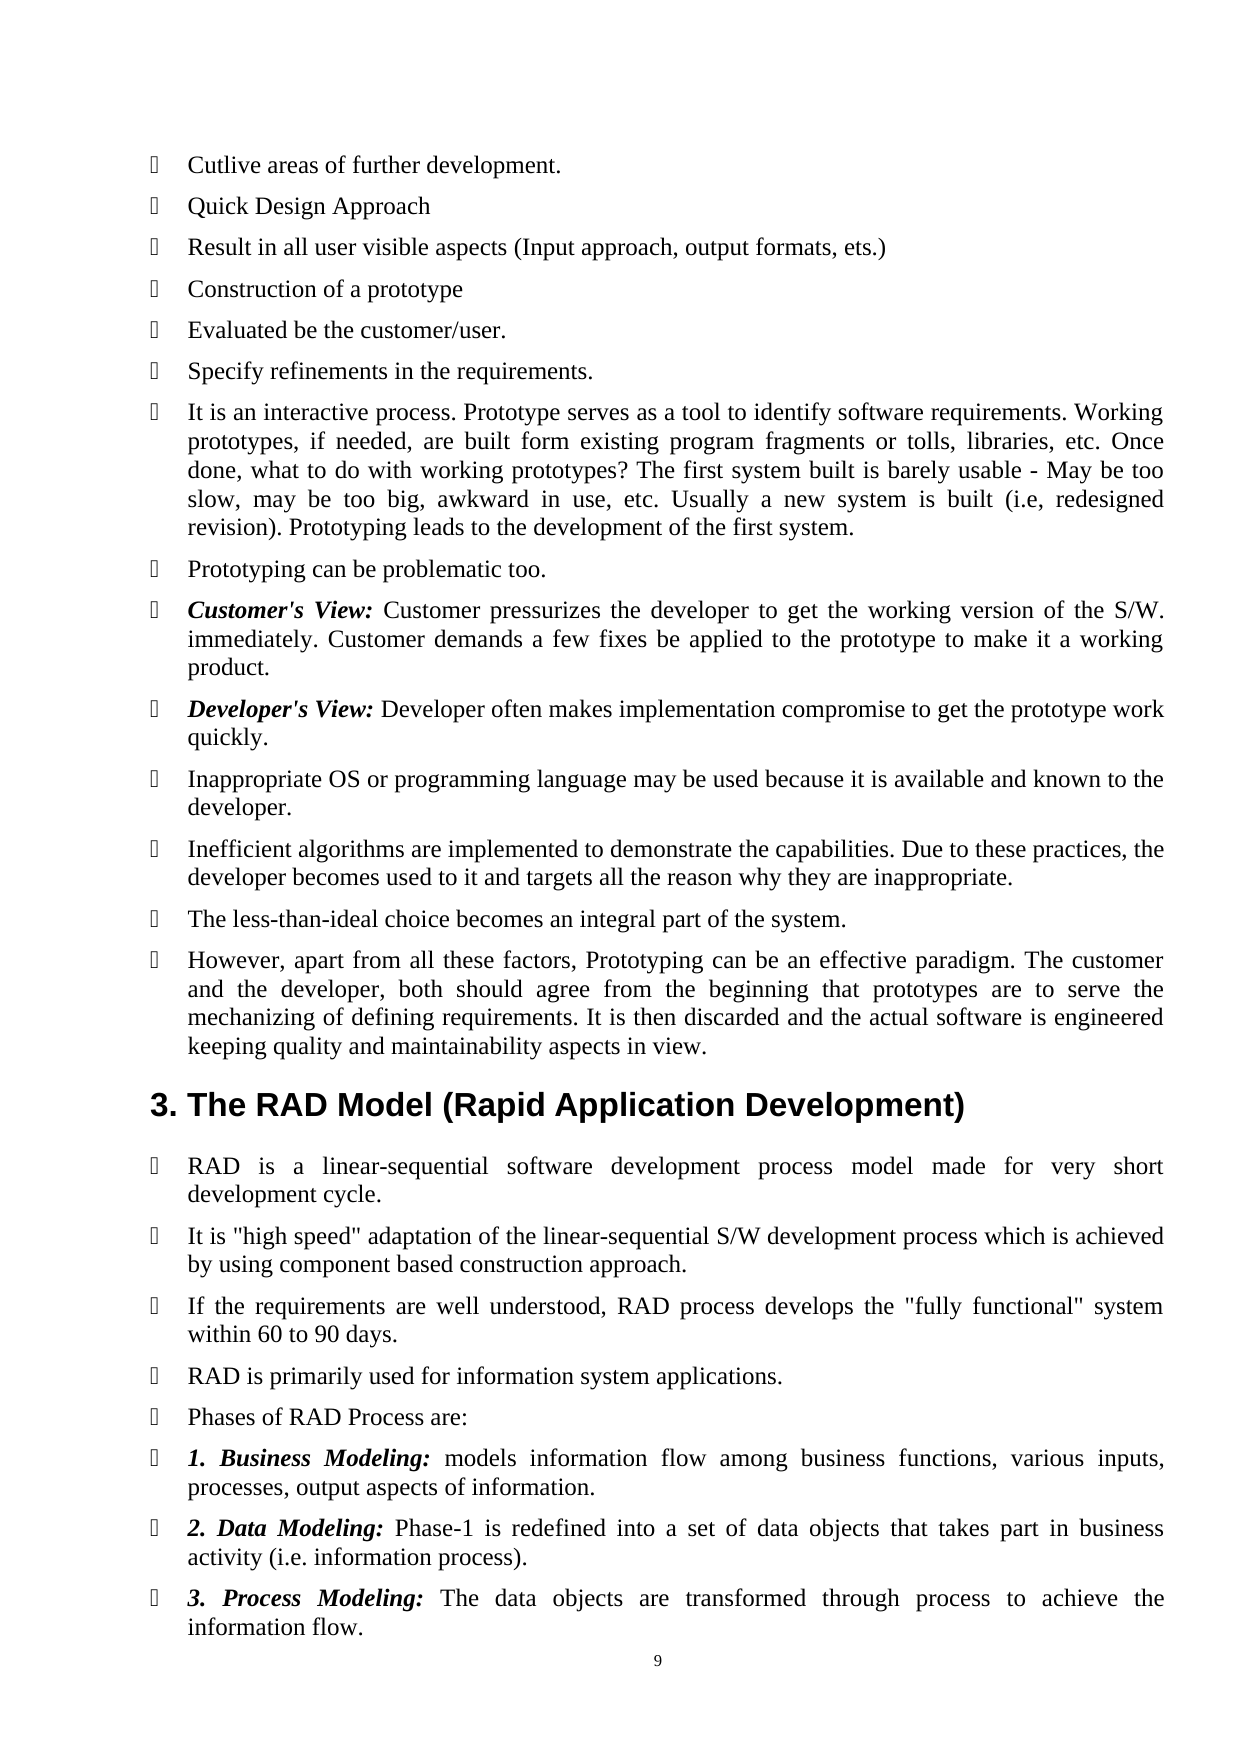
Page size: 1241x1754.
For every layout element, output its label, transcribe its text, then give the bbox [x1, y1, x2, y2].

text However, apart from all these factors, Prototyping can be an effective paradigm. The customer and the developer, both should agree from the beginning that prototypes are to serve the mechanizing of defining requirements. It is then discarded and the actual software is engineered keeping quality and maintainability aspects in view. [150, 780, 1165, 895]
subtitle 3. The RAD Model (Rapid Application Development) [150, 920, 1165, 958]
text It is an interactive process. Prototype serves as a tool to identify software requirements. Working prototypes, if needed, are built form existing program fragments or tolls, libraries, etc. Once done, what to do with working prototypes? The first system built is barely usable - May be too slow, may be too big, awkward in use, etc. Usually a new system is built (i.e, redesigned revision). Prototyping leads to the development of the first system. [150, 232, 1165, 376]
text Prototyping can be problematic too. [150, 389, 1165, 417]
text 5. Testing and Turnover: Testing overhead is reduced due to reusability. Only the new components need testing. All new interfaces need to be exercised. [150, 1587, 1165, 1644]
text 1. Business Modeling: models information flow among business functions, various inputs, processes, output aspects of information. [150, 1278, 1165, 1336]
text Inappropriate OS or programming language may be used because it is available and known to the developer. [150, 599, 1165, 656]
text Customer's View: Customer pressurizes the developer to get the working version of the S/W. immediately. Customer demands a few fixes be applied to the prototype to make it a working product. [150, 430, 1165, 516]
text Specify refinements in the requirements. [150, 191, 1165, 220]
text Evaluated be the customer/user. [150, 150, 1165, 179]
text Inefficient algorithms are implemented to demonstrate the capabilities. Due to these practices, the developer becomes used to it and targets all the reason why they are inappropriate. [150, 669, 1165, 726]
text 2. Data Modeling: Phase-1 is redefined into a set of data objects that takes part in business activity (i.e. information process). [150, 1348, 1165, 1406]
text Developer's View: Developer often makes implementation compromise to get the prototype work quickly. [150, 529, 1165, 586]
text RAD is a linear-sequential software development process model made for very short development cycle. [150, 986, 1165, 1043]
text The less-than-ideal choice becomes an integral part of the system. [150, 739, 1165, 767]
text 3. Process Modeling: The data objects are transformed through process to achieve the information flow. [150, 1418, 1165, 1476]
text It is "high speed" adaptation of the linear-sequential S/W development process which is achieved by using component based construction approach. [150, 1056, 1165, 1113]
text 4. Application Generation: RAD model makes use of 4th Generation techniques, reuses existing program components wherever possible, any other automated tools speed-up the development process. [150, 1488, 1165, 1574]
text If the requirements are well understood, RAD process develops the "fully functional" system within 60 to 90 days. [150, 1126, 1165, 1183]
text RAD is primarily used for information system applications. [150, 1196, 1165, 1224]
text Phases of RAD Process are: [150, 1237, 1165, 1266]
